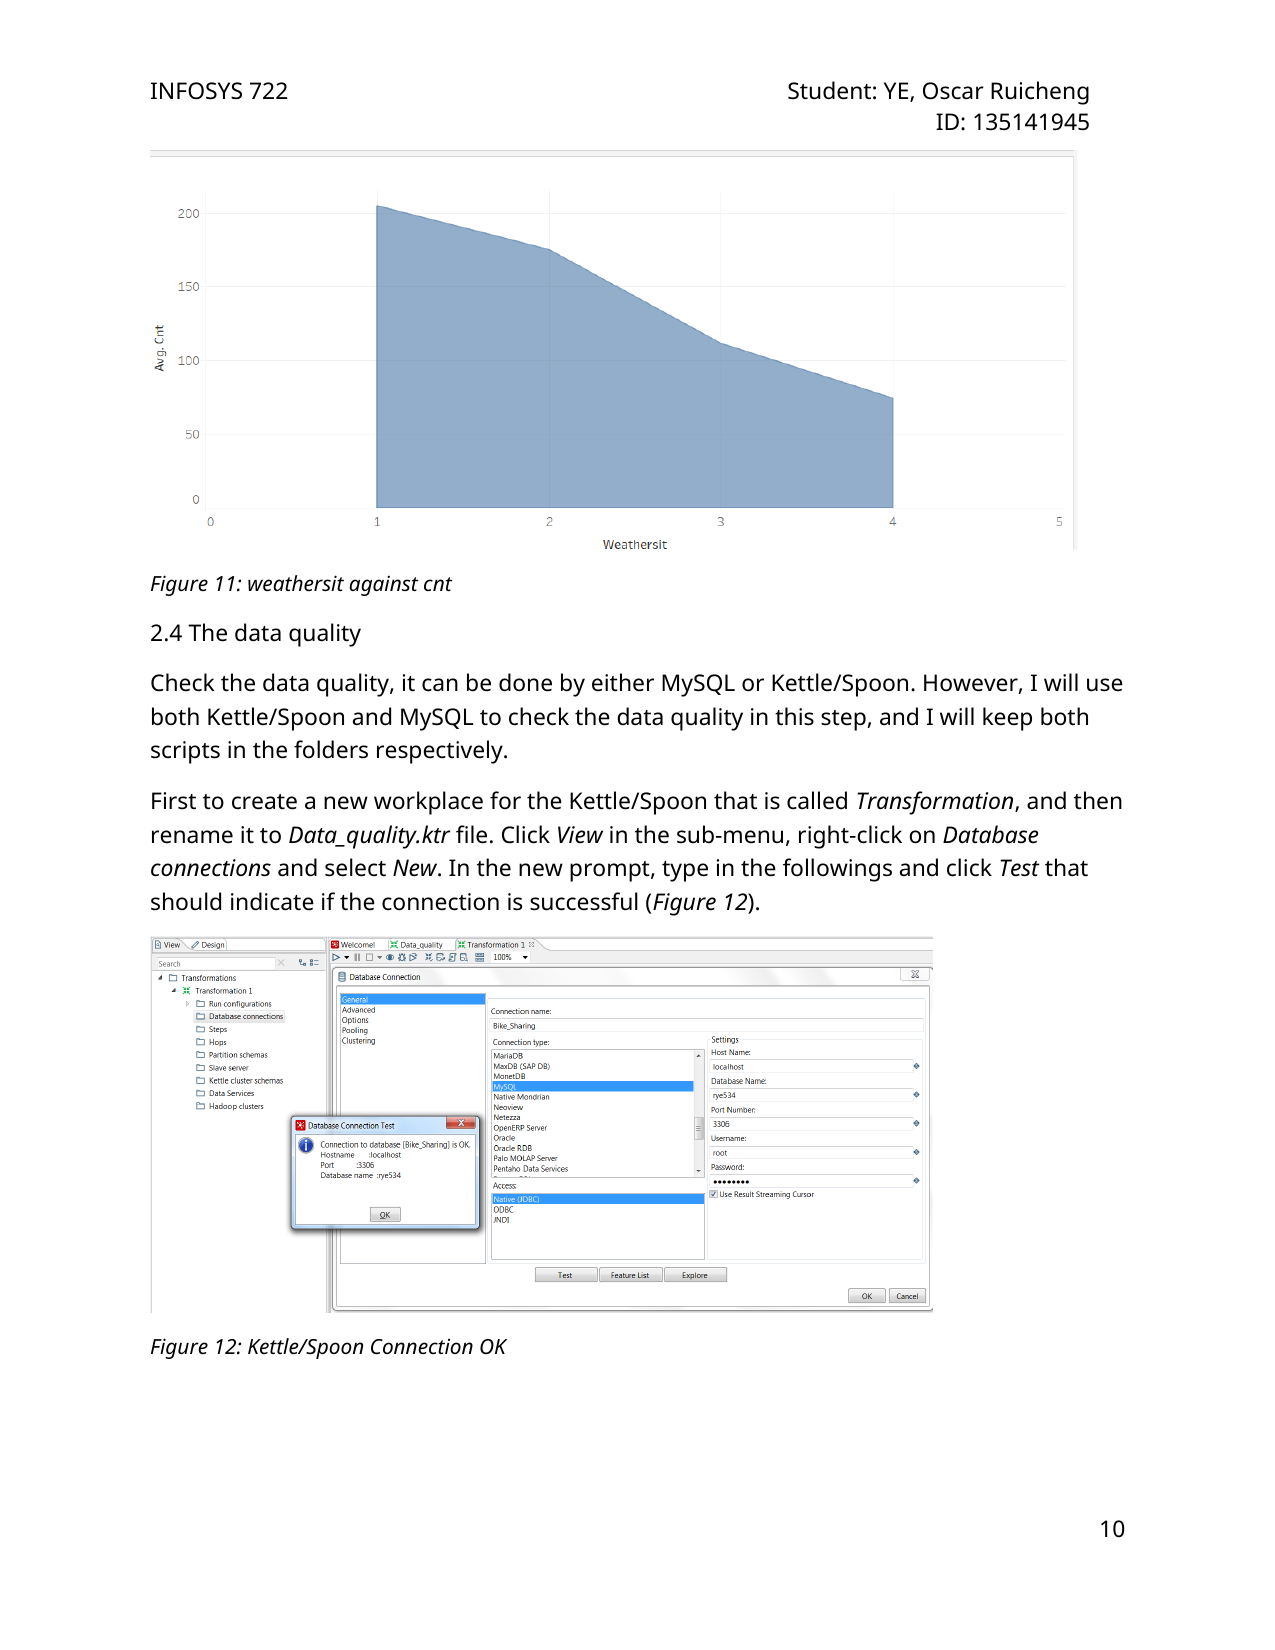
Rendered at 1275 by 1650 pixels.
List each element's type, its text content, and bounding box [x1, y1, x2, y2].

picture [150, 150, 1078, 550]
text 2.4 The data quality [150, 616, 1125, 648]
text Check the data quality, it can be done by either MySQL or Kettle/Spoon. However, I will use both Kettle/Spoon and MySQL to check the data quality in this step, and I will keep both scripts in the folders respectively. [150, 667, 1125, 766]
text Figure 12: Kettle/Spoon Connection OK [150, 1332, 1125, 1360]
text First to create a new workplace for the Kettle/Spoon that is called Transformation, and then rename it to Data_quality.ktr file. Click View in the sub-menu, right-click on Database connections and select New. In the new prompt, type in the followings and click Test that should indicate if the connection is successful (Figure 12). [150, 785, 1125, 917]
text Figure 11: weathersit against cnt [150, 569, 1125, 598]
picture [150, 936, 933, 1313]
